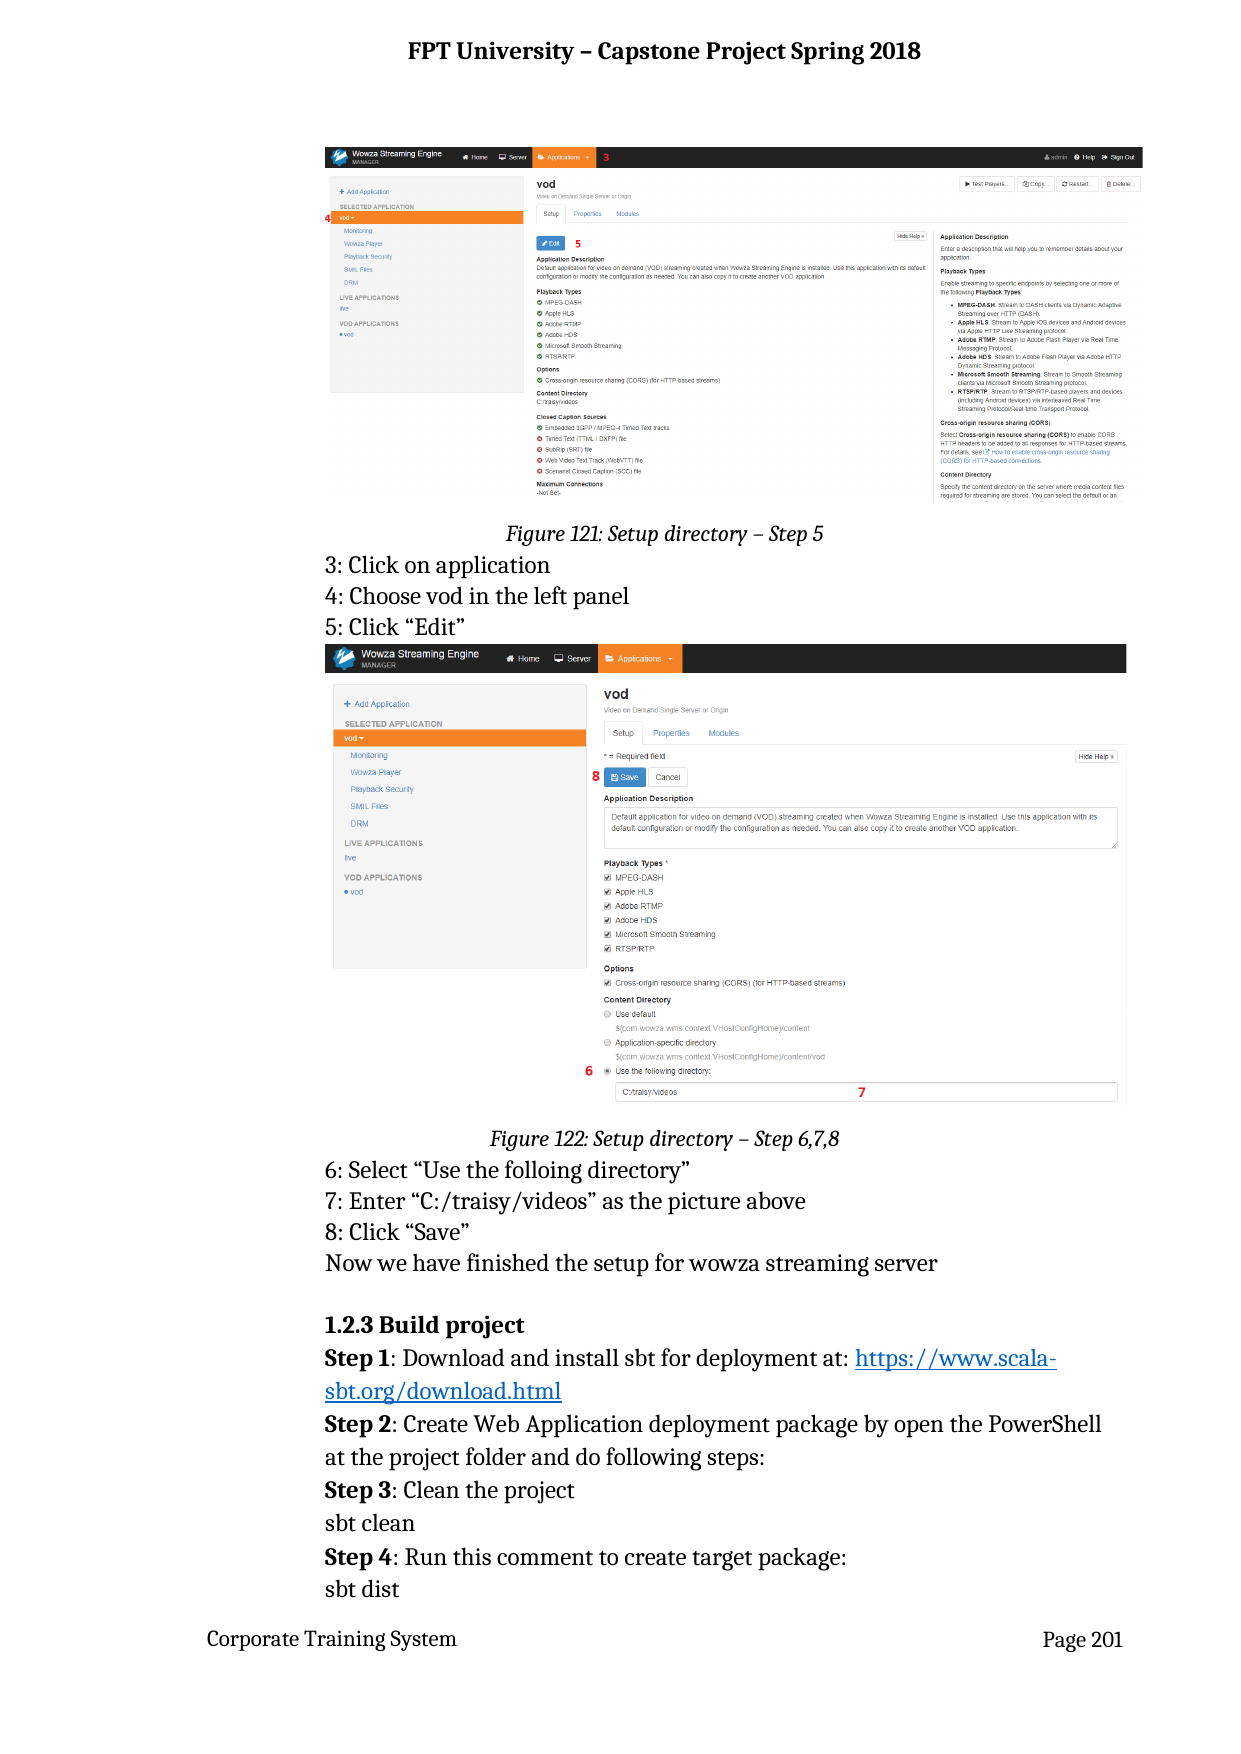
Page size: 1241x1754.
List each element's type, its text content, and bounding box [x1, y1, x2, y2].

text 6: Select “Use the folloing directory” [325, 1156, 1122, 1185]
text 5: Click “Edit” [325, 613, 1122, 642]
text Step 4: Run this comment to create target package: [325, 1542, 1122, 1571]
picture [325, 147, 1143, 502]
text 4: Choose vod in the left panel [325, 582, 1122, 611]
text 8: Click “Save” [325, 1218, 1122, 1247]
picture [325, 644, 1127, 1107]
text 3: Click on application [325, 551, 1122, 580]
text Figure 121: Setup directory – Step 5 [207, 521, 1122, 547]
text sbt dist [325, 1575, 1122, 1604]
text Figure 122: Setup directory – Step 6,7,8 [207, 1126, 1122, 1152]
text 7: Enter “C:/traisy/videos” as the picture above [325, 1187, 1122, 1216]
text sbt clean [325, 1509, 1122, 1538]
text Step 3: Clean the project [325, 1476, 1122, 1505]
text Now we have finished the setup for wowza streaming server [325, 1249, 1122, 1278]
text Step 2: Create Web Application deployment package by open the PowerShell at the project folder and do following steps: [325, 1410, 1122, 1472]
text 1.2.3 Build project Step 1: Download and install sbt for deployment at: https://www.scala-sbt.org/download.html [325, 1311, 1122, 1406]
